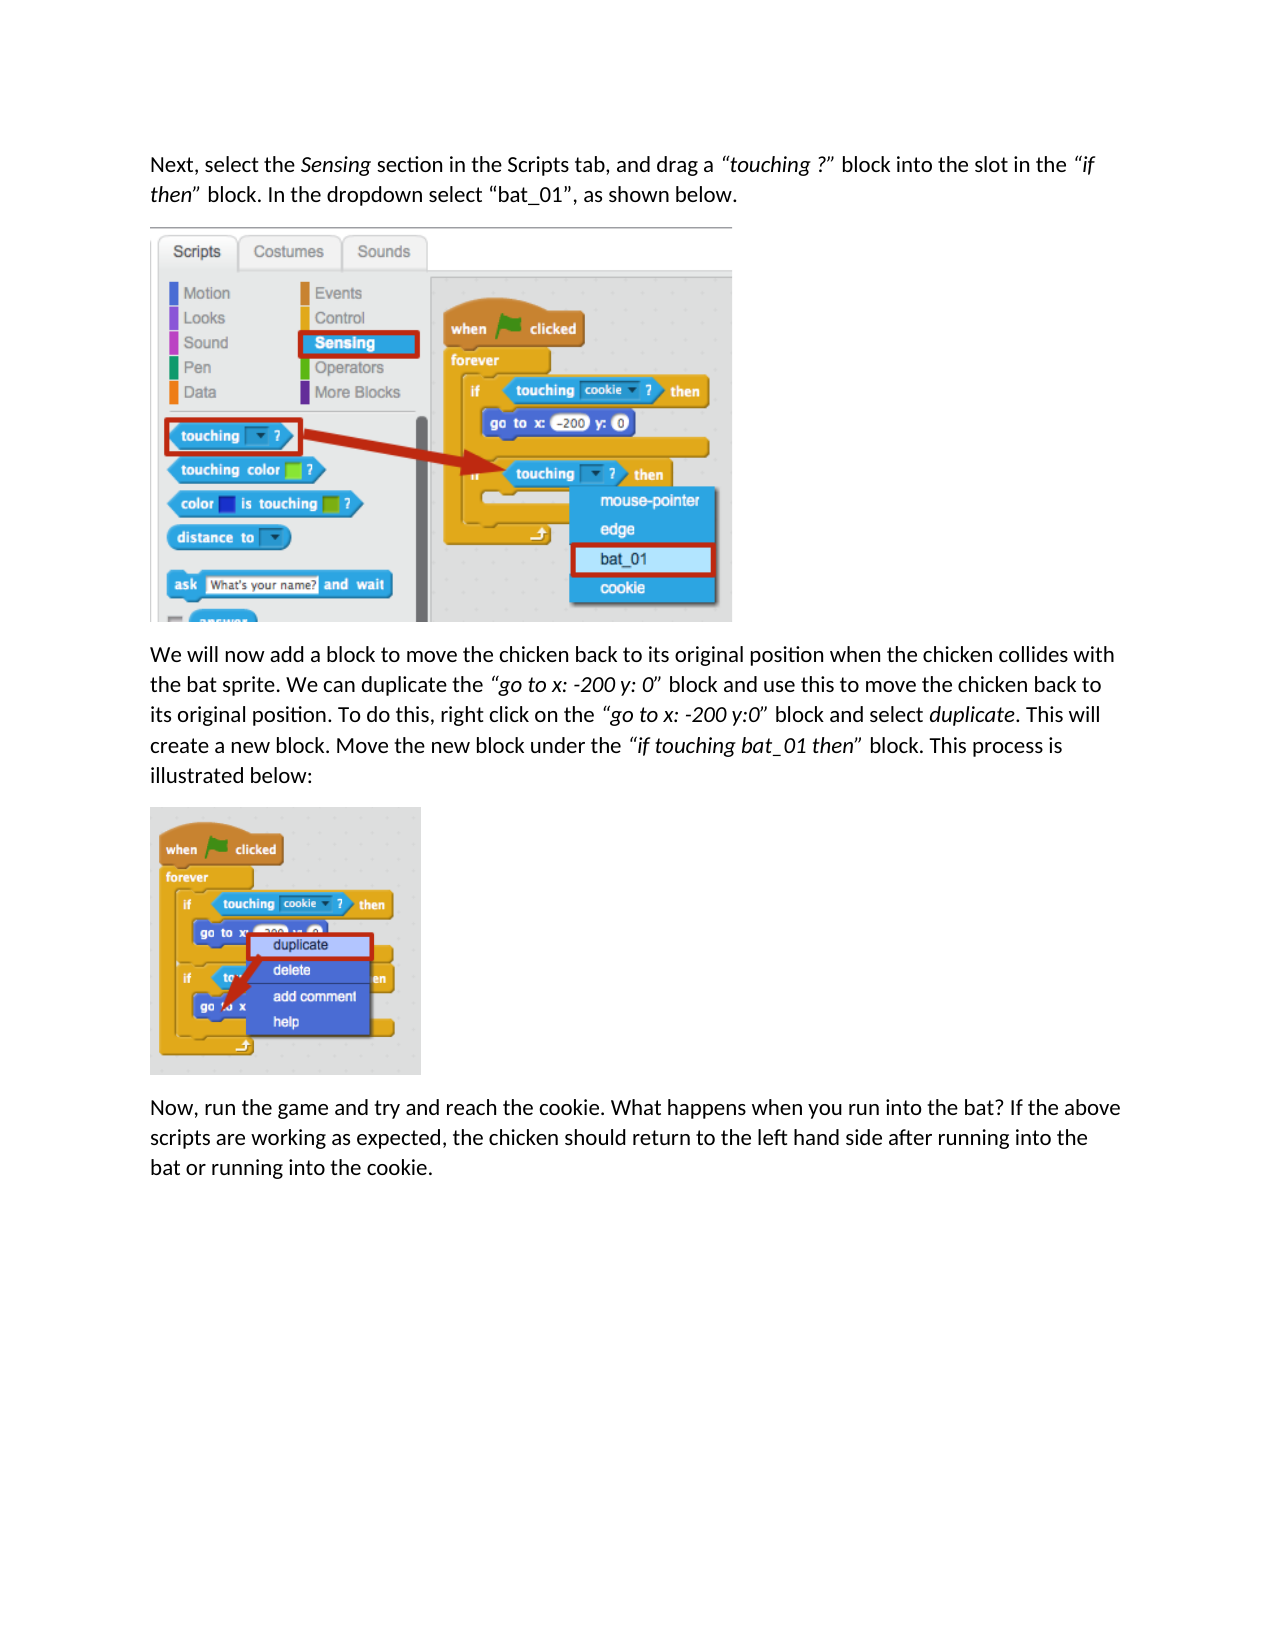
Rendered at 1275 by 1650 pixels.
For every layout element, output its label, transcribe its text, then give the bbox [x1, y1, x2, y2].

text Now, run the game and try and reach the cookie. What happens when you run into the bat? If the above scripts are working as expected, the chicken should return to the left hand side after running into the bat or running into the cookie. [150, 1093, 1125, 1181]
picture [150, 807, 421, 1075]
text We will now add a block to move the chicken back to its original position when the chicken collides with the bat sprite. We can duplicate the “go to x: -200 y: 0” block and use this to move the chicken back to its original position. To do this, right click on the “go to x: -200 y:0” block and select duplicate. This will create a new block. Move the new block under the “if touching bat_01 then” block. This process is illustrated below: [150, 640, 1125, 789]
picture [150, 227, 733, 622]
text Next, select the Sensing section in the Scripts tab, and drag a “touching ?” block into the slot in the “if then” block. In the dropdown select “bat_01”, as shown below. [150, 150, 1125, 208]
